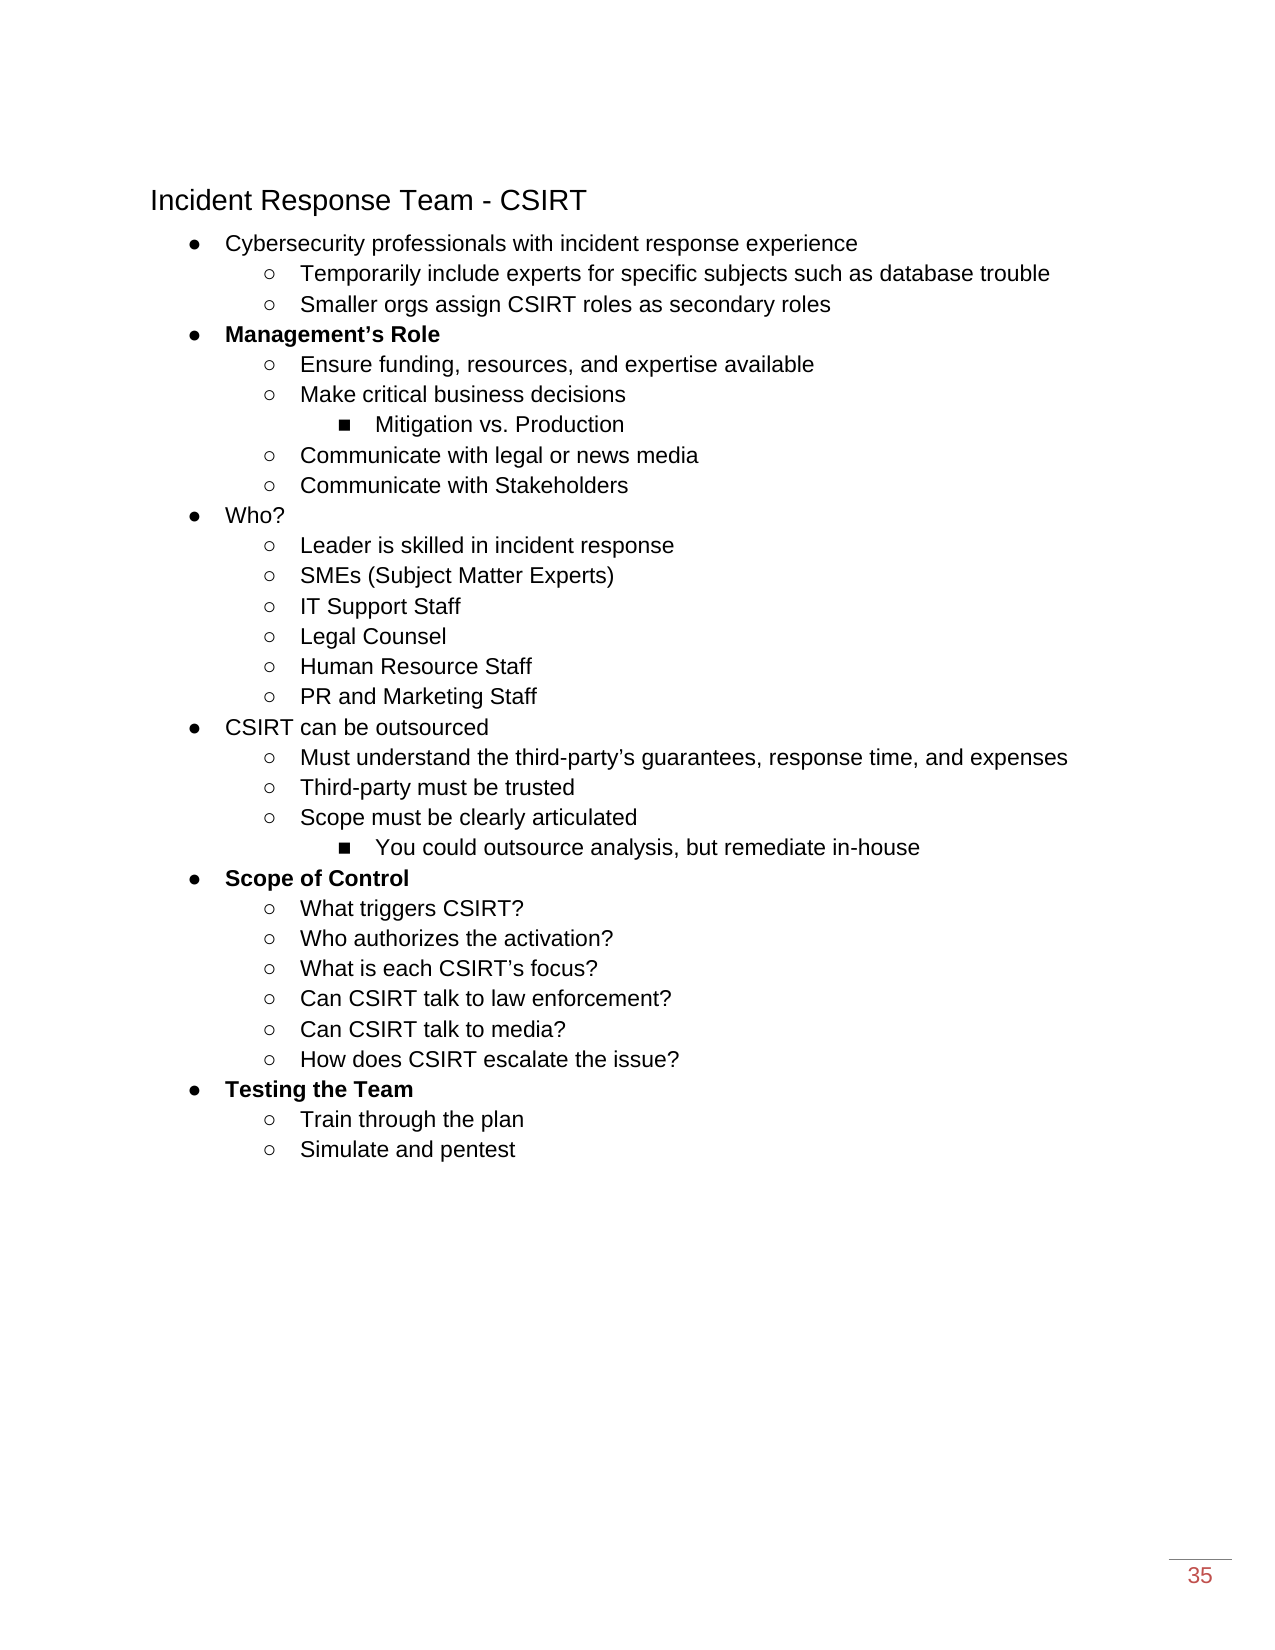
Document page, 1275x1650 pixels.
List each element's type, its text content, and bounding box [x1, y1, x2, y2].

list Can CSIRT talk to media? [262, 1016, 1125, 1042]
list CSIRT can be outsourced [187, 713, 1125, 740]
list Simulate and pentest [262, 1136, 1125, 1163]
list Mitigation vs. Production [337, 411, 1125, 438]
list Communicate with Stakeholders [262, 472, 1125, 498]
list How does CSIRT escalate the issue? [262, 1046, 1125, 1072]
list Must understand the third-party’s guarantees, response time, and expenses [262, 744, 1125, 770]
list Train through the plan [262, 1106, 1125, 1133]
list Can CSIRT talk to law enforcement? [262, 985, 1125, 1012]
list Third-party must be trusted [262, 774, 1125, 800]
list Leader is skilled in incident response [262, 532, 1125, 559]
list Human Resource Staff [262, 653, 1125, 679]
list PR and Marketing Staff [262, 683, 1125, 710]
list Testing the Team [187, 1076, 1125, 1102]
list Cybersecurity professionals with incident response experience [187, 230, 1125, 257]
list Make critical business decisions [262, 381, 1125, 408]
list Ensure funding, resources, and expertise available [262, 351, 1125, 377]
list Smaller orgs assign CSIRT roles as secondary roles [262, 291, 1125, 317]
subtitle Incident Response Team - CSIRT [150, 183, 1125, 217]
list SMEs (Subject Matter Experts) [262, 562, 1125, 589]
list Who authorizes the activation? [262, 925, 1125, 951]
list Management’s Role [187, 321, 1125, 347]
list Temporarily include experts for specific subjects such as database trouble [262, 260, 1125, 287]
list Who? [187, 502, 1125, 528]
list Scope must be clearly articulated [262, 804, 1125, 831]
list Scope of Control [187, 864, 1125, 891]
list IT Support Staff [262, 593, 1125, 619]
list You could outsource analysis, but remediate in-house [337, 834, 1125, 861]
list What is each CSIRT’s focus? [262, 955, 1125, 982]
list Communicate with legal or news media [262, 442, 1125, 468]
list What triggers CSIRT? [262, 895, 1125, 921]
list Legal Counsel [262, 623, 1125, 649]
